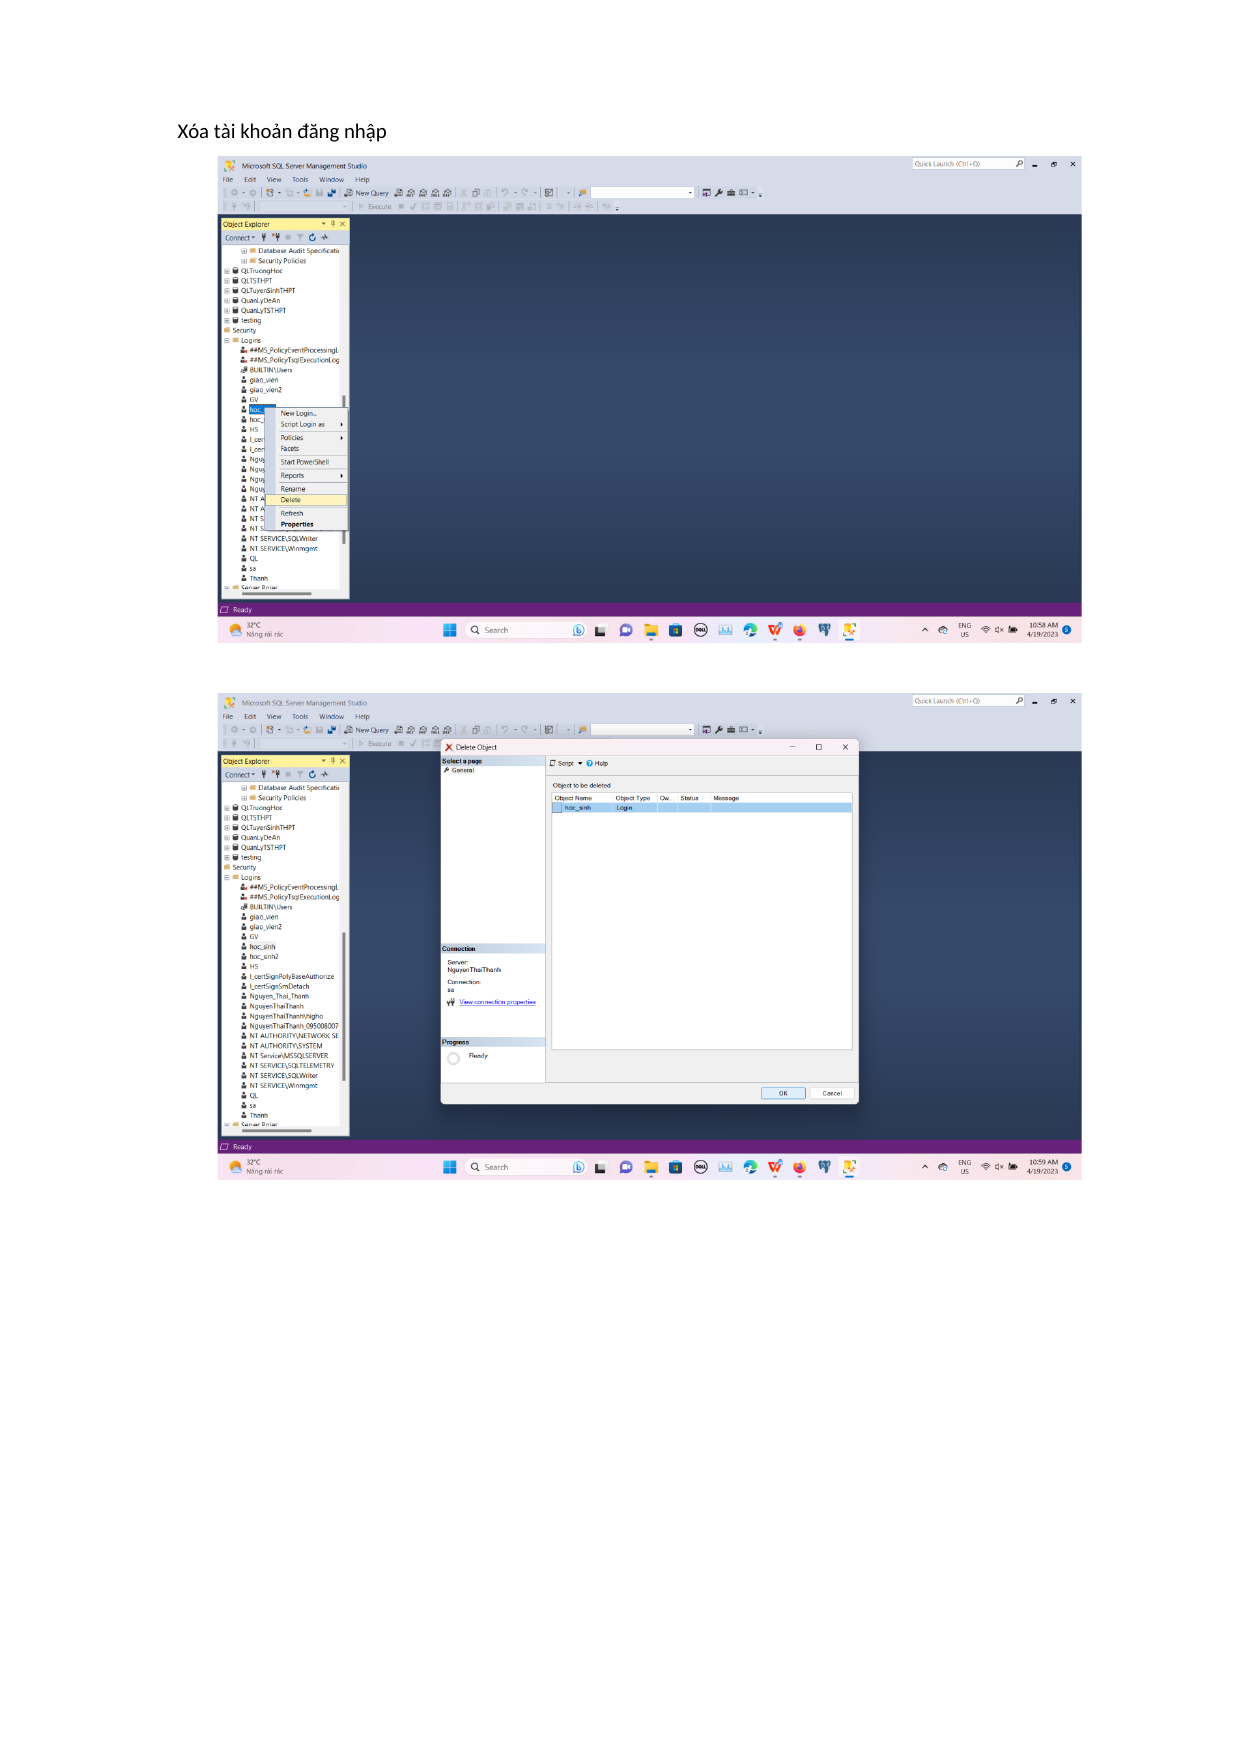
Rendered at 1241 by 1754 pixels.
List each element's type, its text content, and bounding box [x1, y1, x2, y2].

picture [217, 156, 1082, 643]
picture [217, 693, 1082, 1180]
text Xóa tài khoản đăng nhập [177, 118, 1122, 143]
